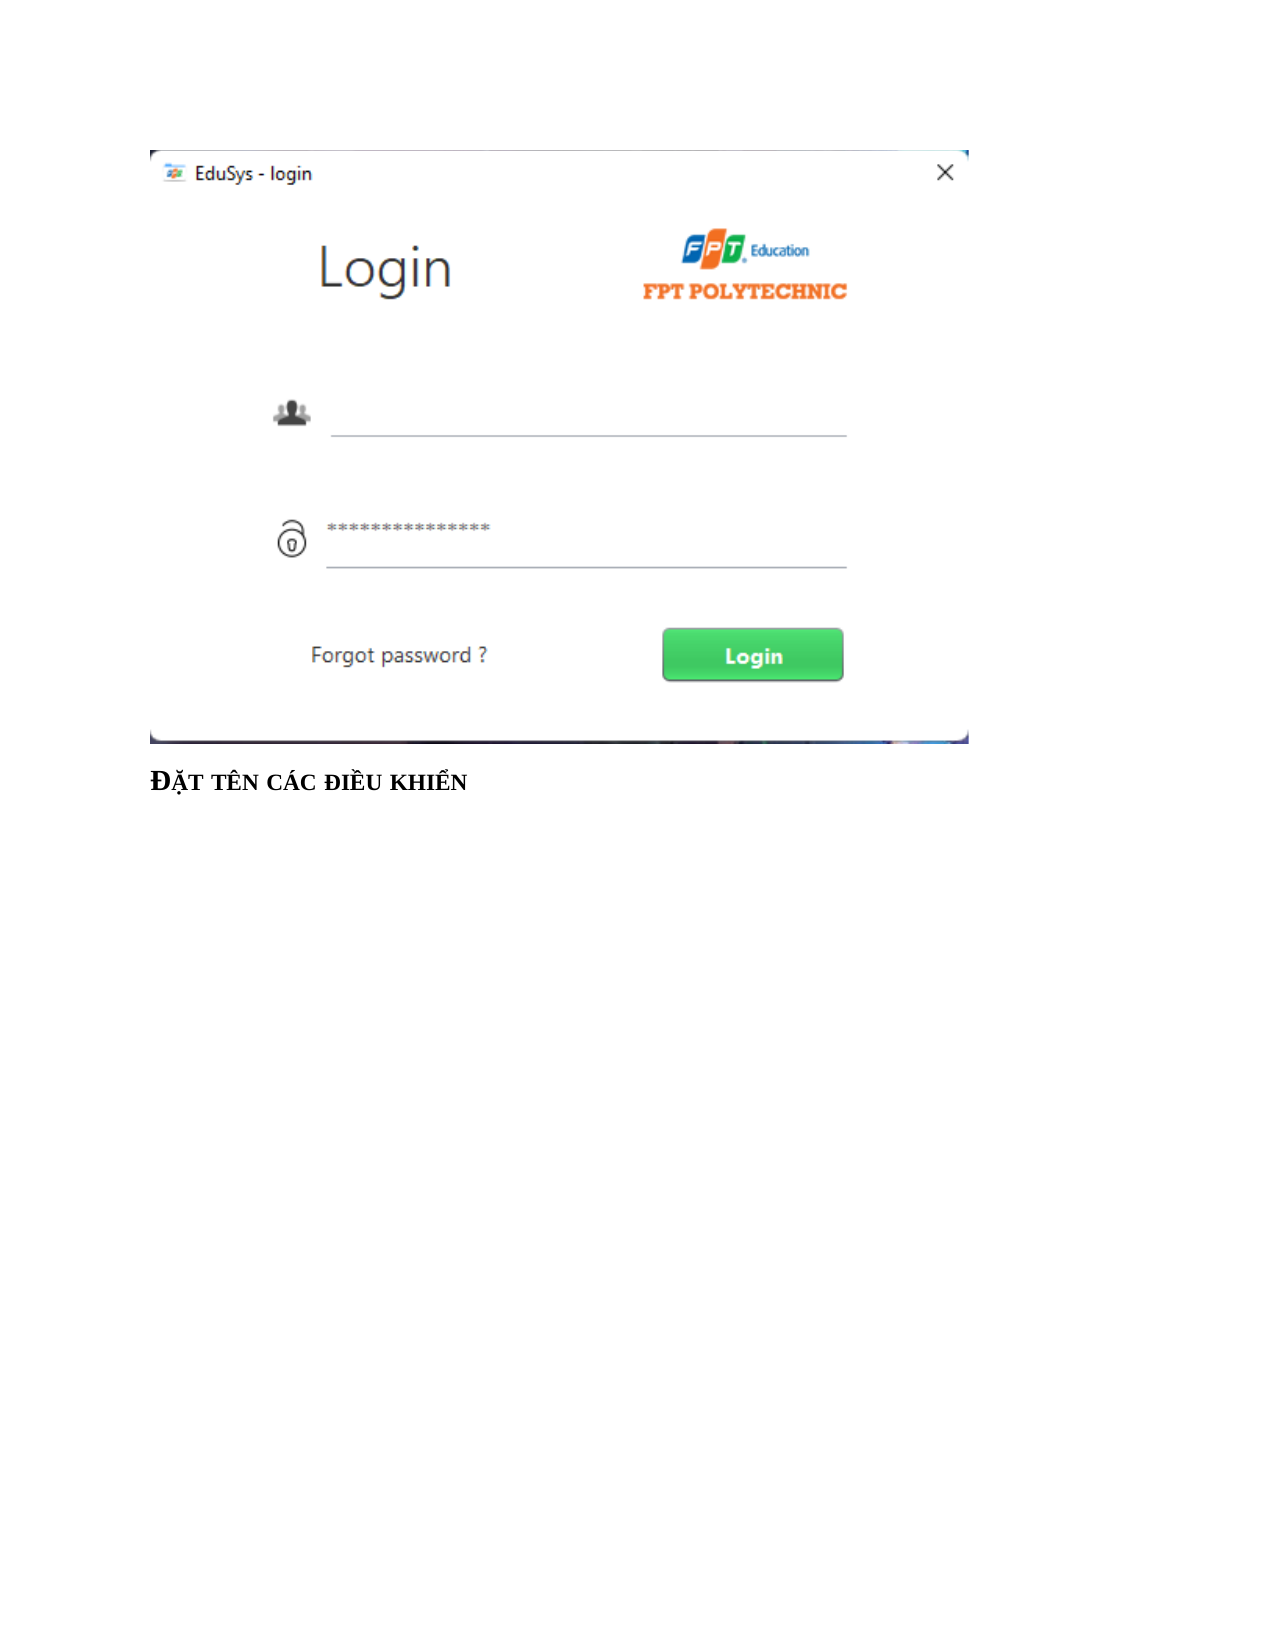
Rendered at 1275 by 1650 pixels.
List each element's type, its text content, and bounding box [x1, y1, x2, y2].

text Đặt tên các điều khiển [150, 763, 1125, 796]
picture [150, 150, 969, 744]
